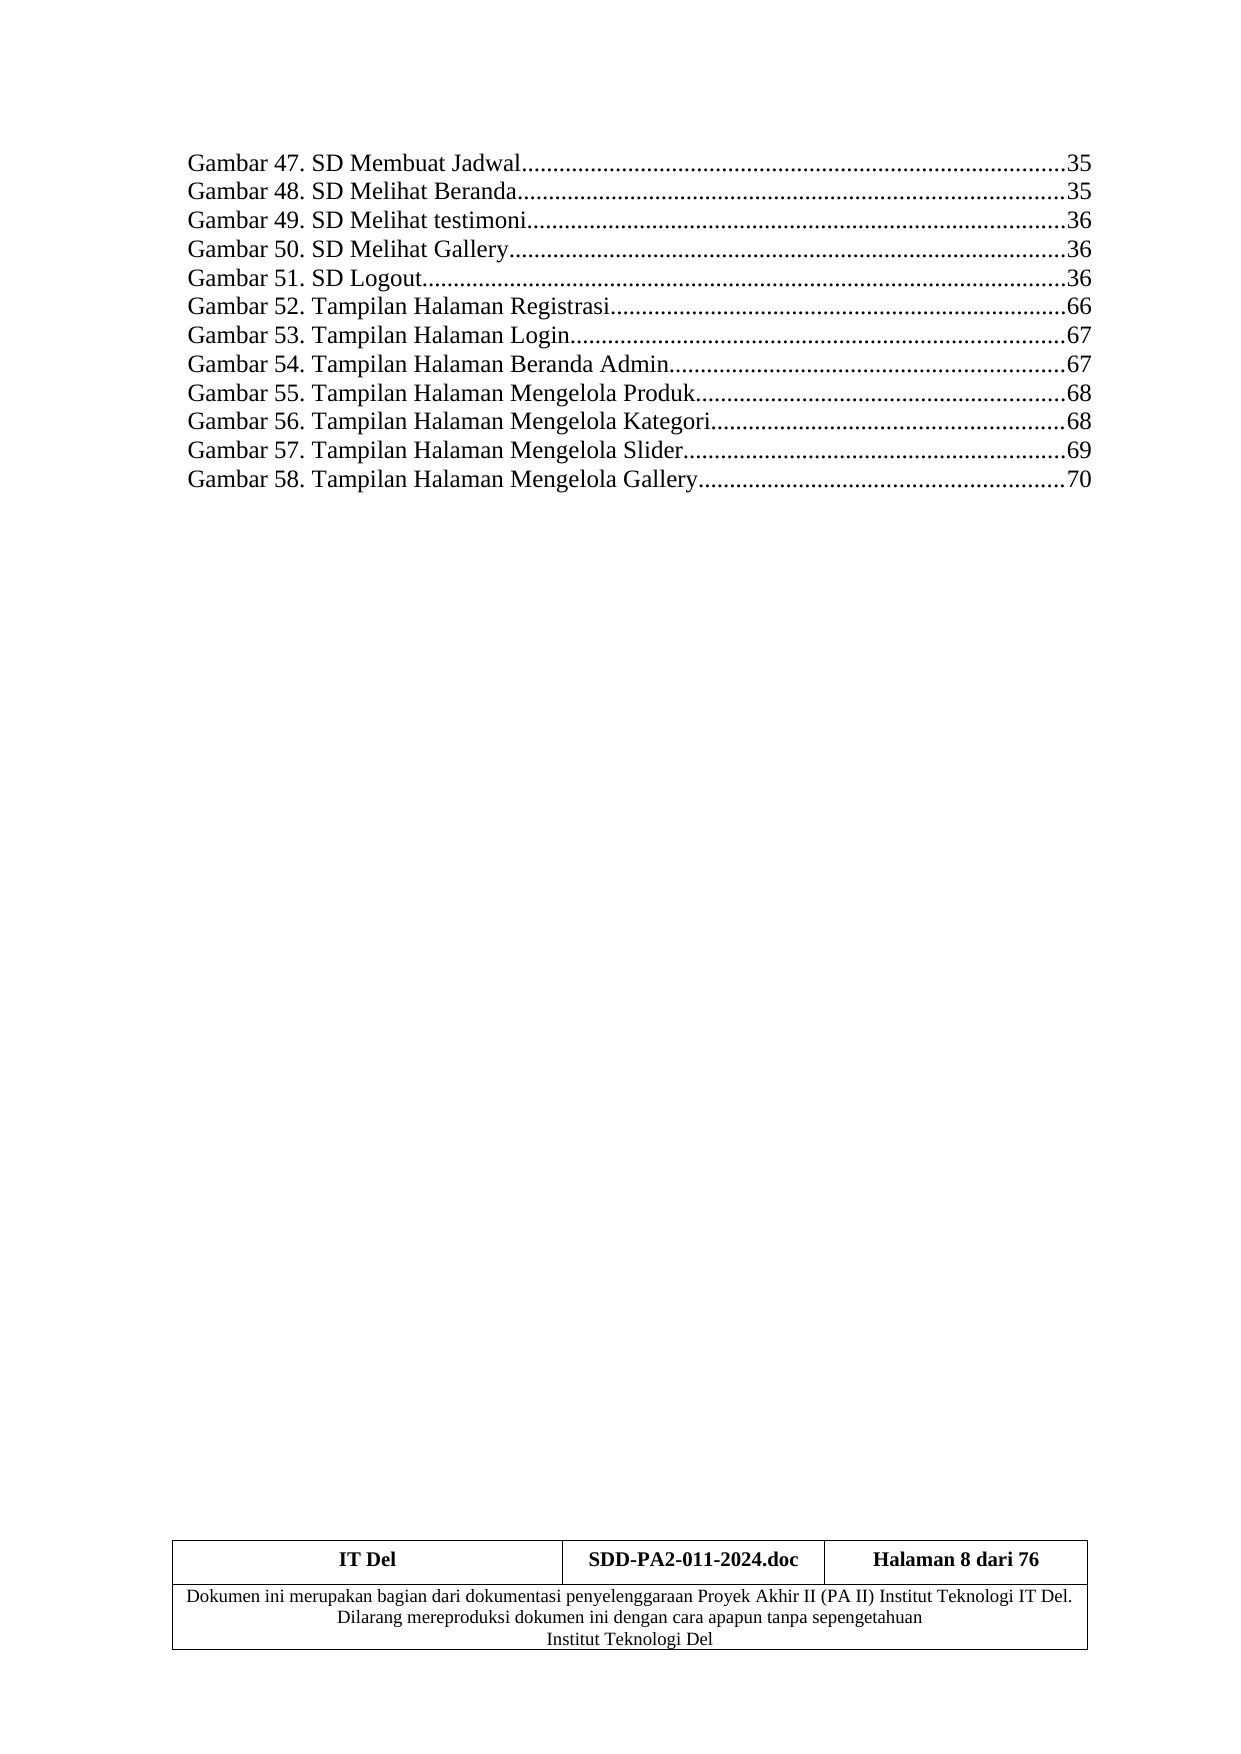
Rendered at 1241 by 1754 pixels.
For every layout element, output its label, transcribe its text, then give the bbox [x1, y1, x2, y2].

text Gambar 58. Tampilan Halaman Mengelola Gallery 70 [187, 464, 1092, 493]
text Gambar 50. SD Melihat Gallery 36 [187, 234, 1092, 263]
text Gambar 57. Tampilan Halaman Mengelola Slider 69 [187, 435, 1092, 464]
text Gambar 55. Tampilan Halaman Mengelola Produk 68 [187, 378, 1092, 406]
text Gambar 48. SD Melihat Beranda 35 [187, 176, 1092, 205]
text Gambar 52. Tampilan Halaman Registrasi 66 [187, 291, 1092, 320]
text Gambar 51. SD Logout 36 [187, 263, 1092, 291]
text Gambar 53. Tampilan Halaman Login 67 [187, 320, 1092, 349]
text Gambar 47. SD Membuat Jadwal 35 [187, 148, 1092, 176]
text Gambar 56. Tampilan Halaman Mengelola Kategori 68 [187, 406, 1092, 435]
text Gambar 54. Tampilan Halaman Beranda Admin 67 [187, 349, 1092, 378]
text Gambar 49. SD Melihat testimoni 36 [187, 205, 1092, 234]
